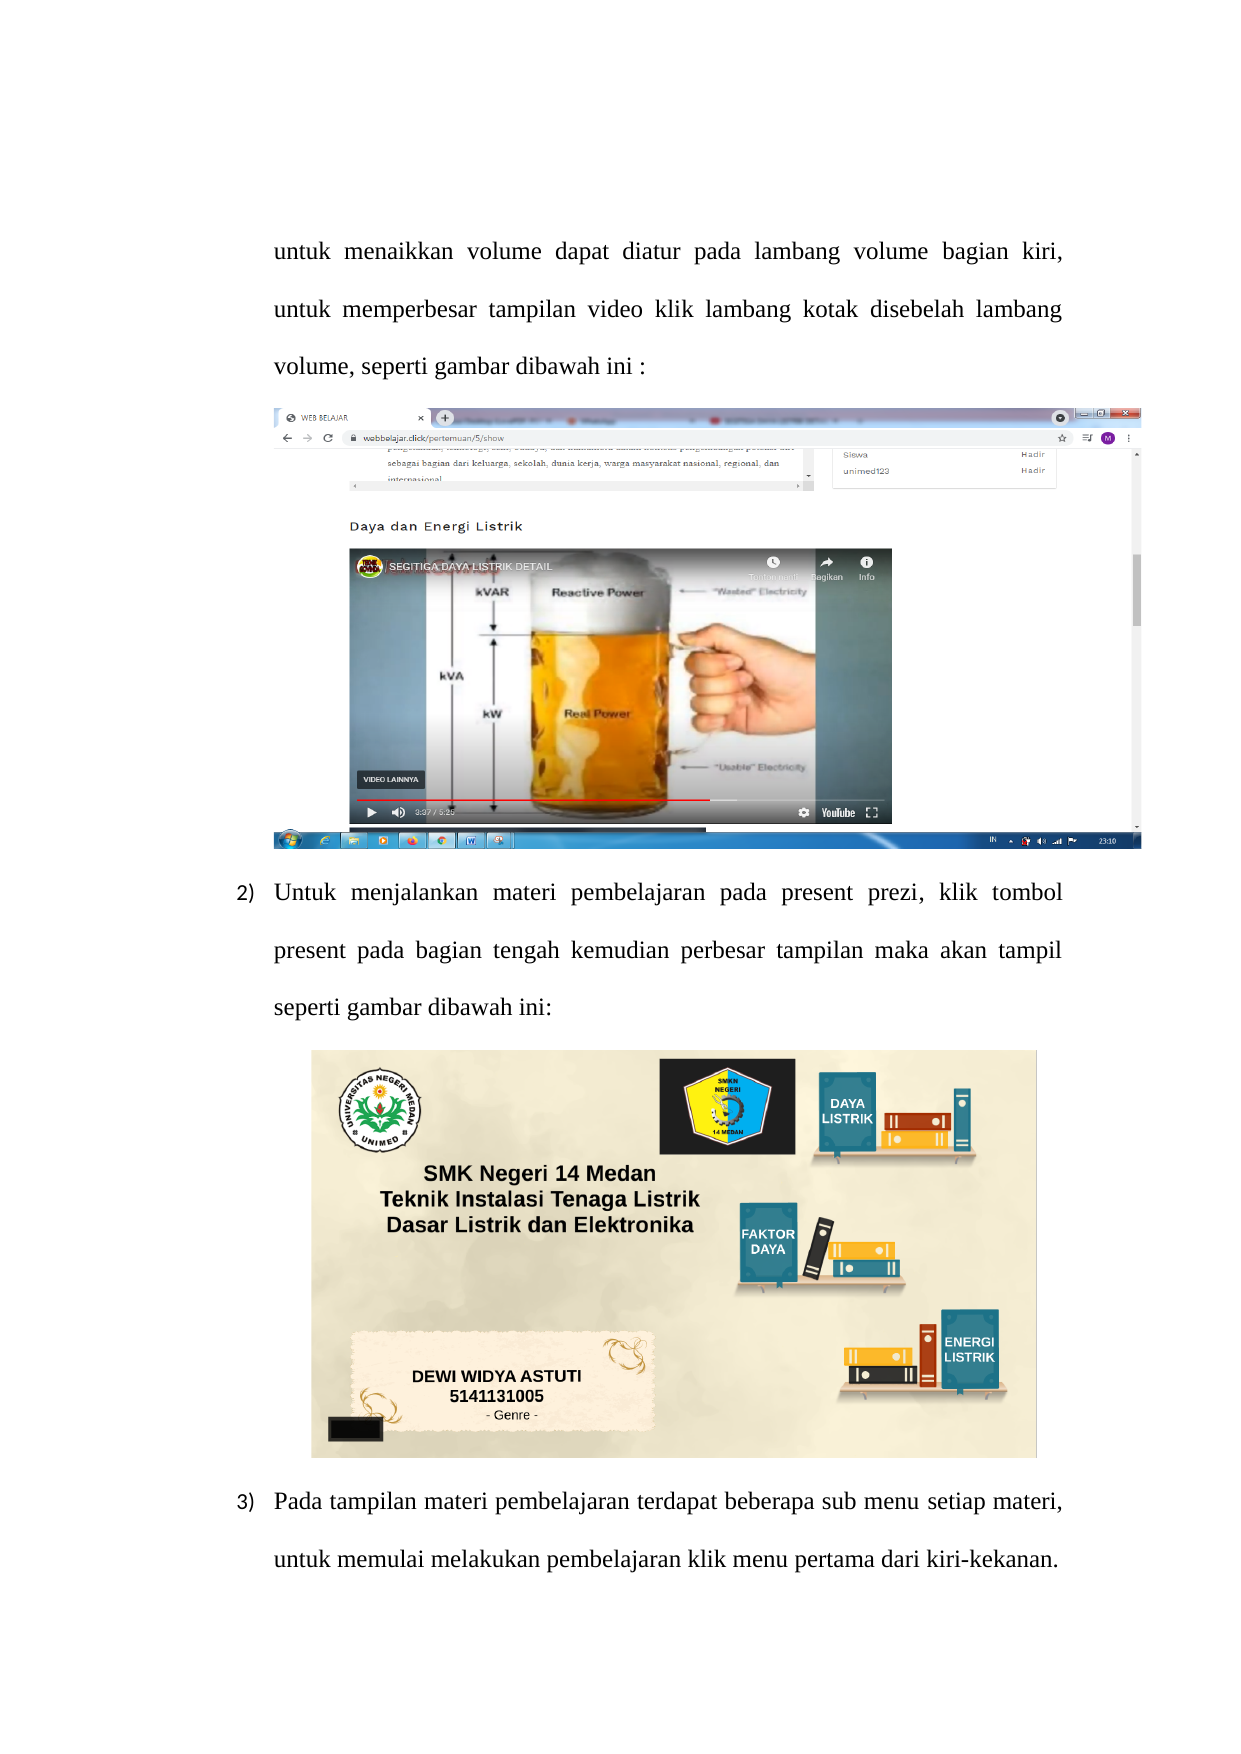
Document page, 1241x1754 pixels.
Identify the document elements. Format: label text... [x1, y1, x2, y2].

list Pada tampilan materi pembelajaran terdapat beberapa sub menu setiap materi, untuk memulai melakukan pembelajaran klik menu pertama dari kiri-kekanan. [236, 1486, 1063, 1573]
picture [311, 1050, 1037, 1458]
picture [273, 408, 1142, 849]
list Untuk menjalankan materi pembelajaran pada present prezi, klik tombol present pada bagian tengah kemudian perbesar tampilan maka akan tampil seperti gambar dibawah ini: [236, 877, 1063, 1021]
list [236, 236, 1063, 380]
